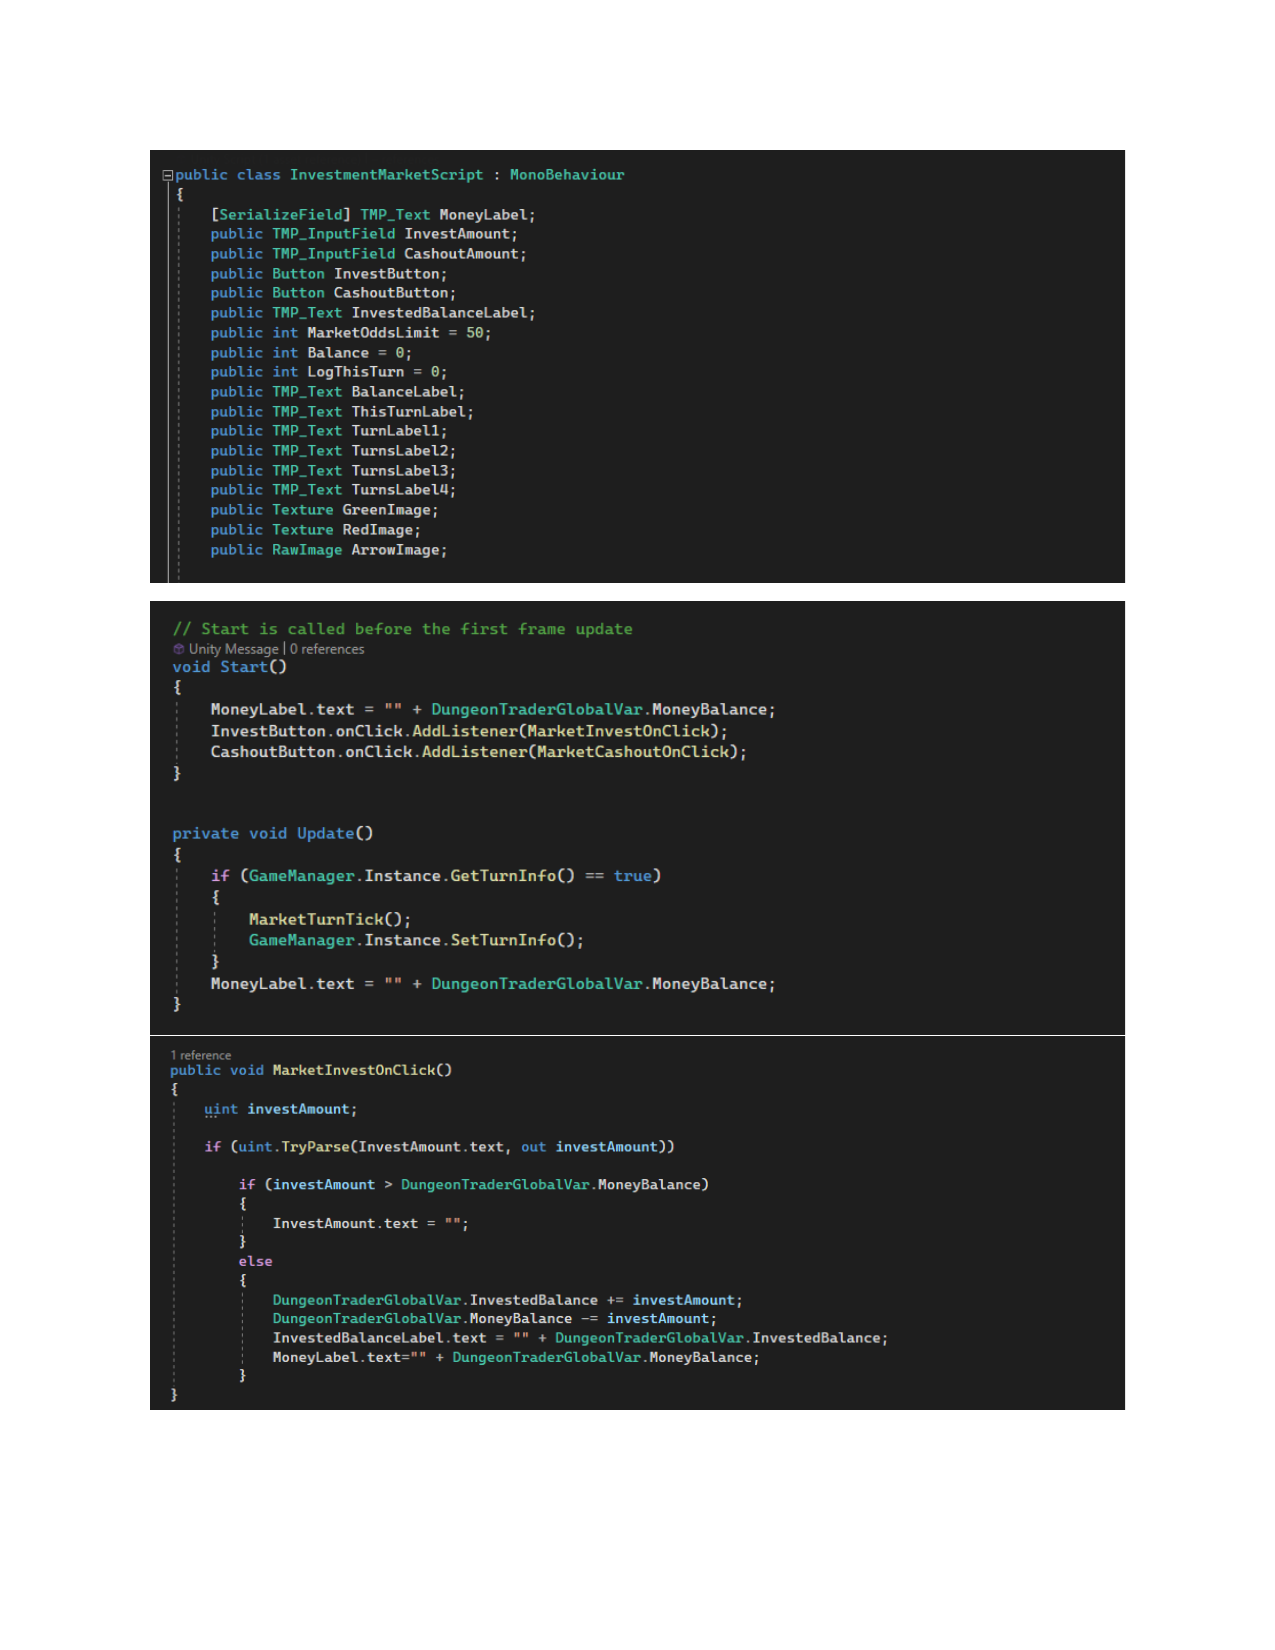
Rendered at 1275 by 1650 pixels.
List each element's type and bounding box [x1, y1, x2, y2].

picture [150, 601, 1125, 1035]
picture [150, 1036, 1125, 1410]
picture [150, 150, 1125, 583]
